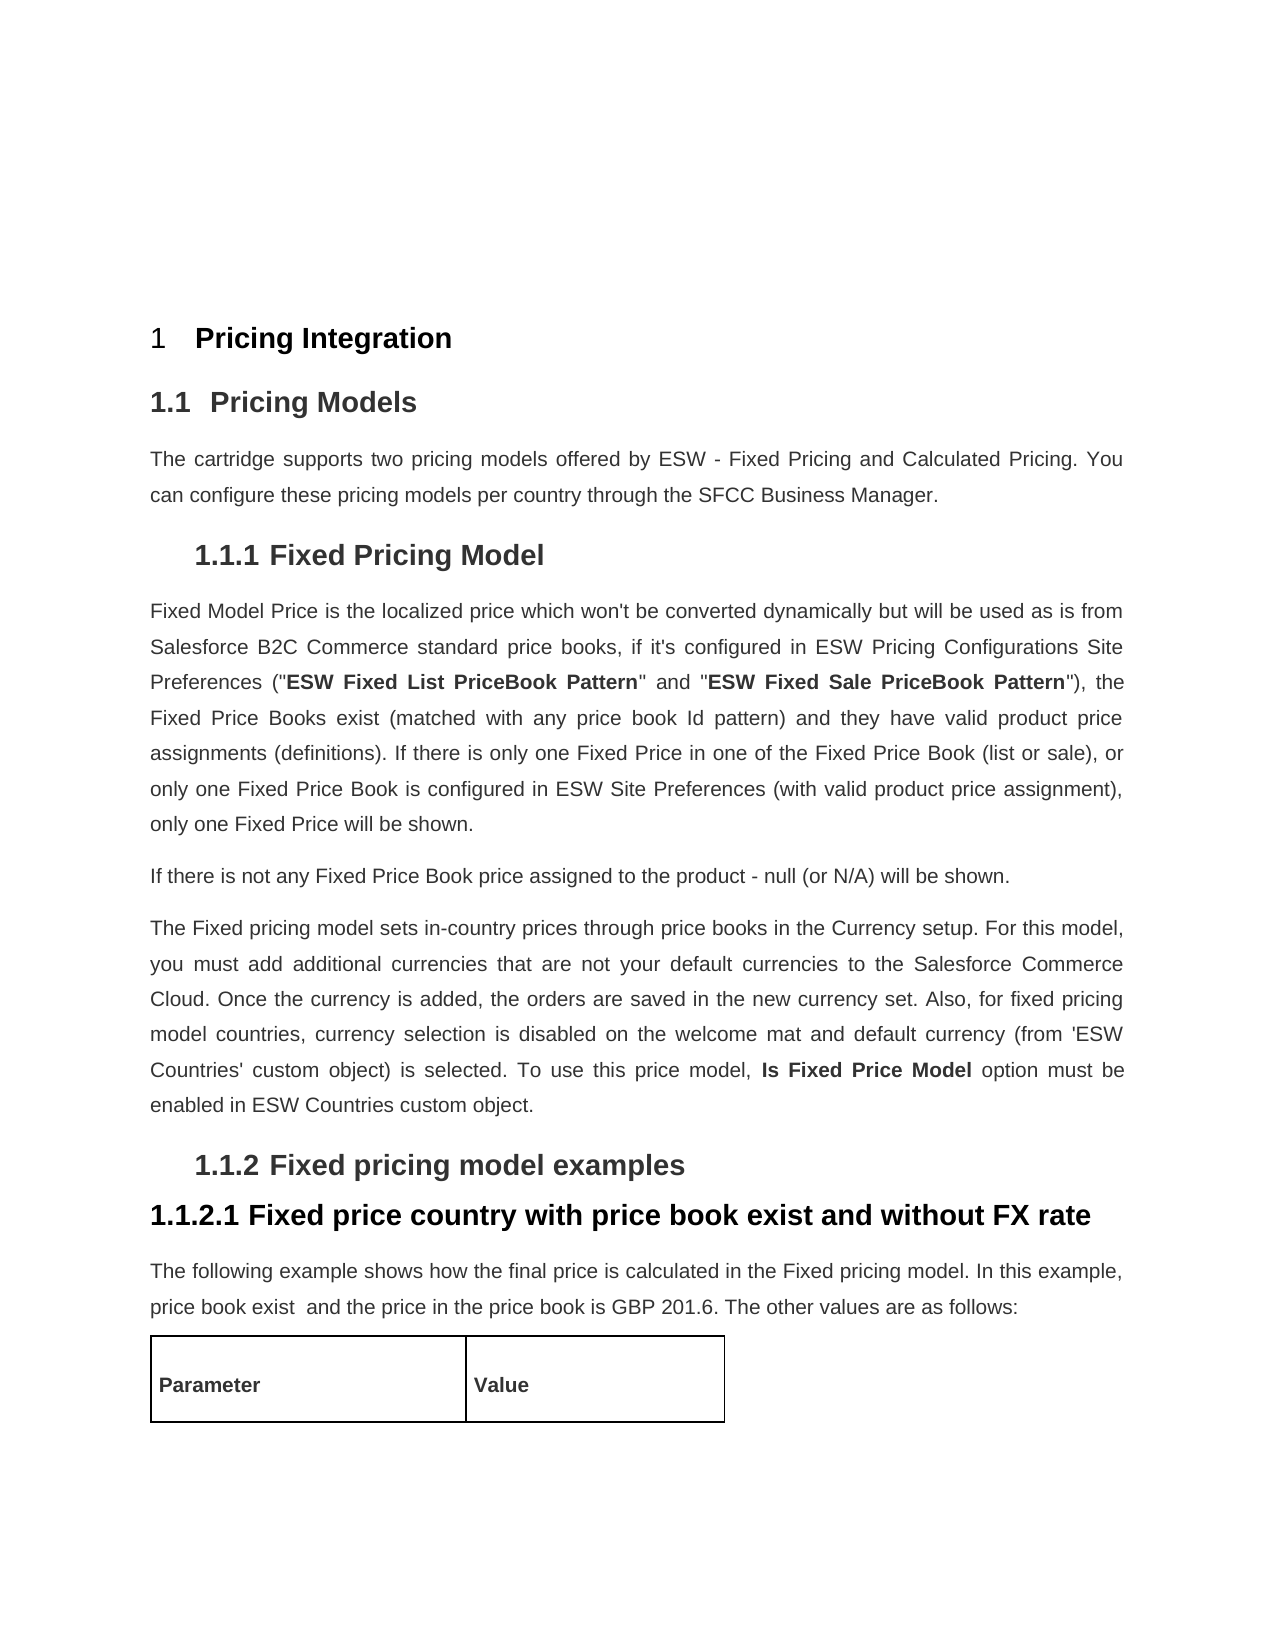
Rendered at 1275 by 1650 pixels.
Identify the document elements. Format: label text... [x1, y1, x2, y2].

text Fixed Model Price is the localized price which won't be converted dynamically but will be used as is from Salesforce B2C Commerce standard price books, if it's configured in ESW Pricing Configurations Site Preferences ("ESW Fixed List PriceBook Pattern" and "ESW Fixed Sale PriceBook Pattern"), the Fixed Price Books exist (matched with any price book Id pattern) and they have valid product price assignments (definitions). If there is only one Fixed Price in one of the Fixed Price Book (list or sale), or only one Fixed Price Book is configured in ESW Site Preferences (with valid product price assignment), only one Fixed Price will be shown. [150, 588, 1125, 836]
table_header Value [467, 1337, 724, 1421]
text The following example shows how the final price is calculated in the Fixed pricing model. In this example, price book exist and the price in the price book is GBP 201.6. The other values are as follows: [150, 1248, 1125, 1318]
text Fixed pricing model examples [194, 1148, 1125, 1182]
text Pricing Models [150, 385, 1125, 419]
table_header Parameter [152, 1337, 465, 1421]
text The Fixed pricing model sets in-country prices through price books in the Currency setup. For this model, you must add additional currencies that are not your default currencies to the Salesforce Commerce Cloud. Once the currency is added, the orders are saved in the new currency set. Also, for fixed pricing model countries, currency selection is disabled on the welcome mat and default currency (from 'ESW Countries' custom object) is selected. To use this price model, Is Fixed Price Model option must be enabled in ESW Countries custom object. [150, 904, 1125, 1117]
text The cartridge supports two pricing models offered by ESW - Fixed Pricing and Calculated Pricing. You can configure these pricing models per country through the SFCC Business Manager. [150, 436, 1125, 506]
text Fixed Pricing Model [194, 538, 1125, 571]
text Pricing Integration [150, 321, 1125, 354]
subtitle Fixed price country with price book exist and without FX rate [150, 1197, 1125, 1231]
text If there is not any Fixed Price Book price assigned to the product - null (or N/A) will be shown. [150, 852, 1125, 888]
